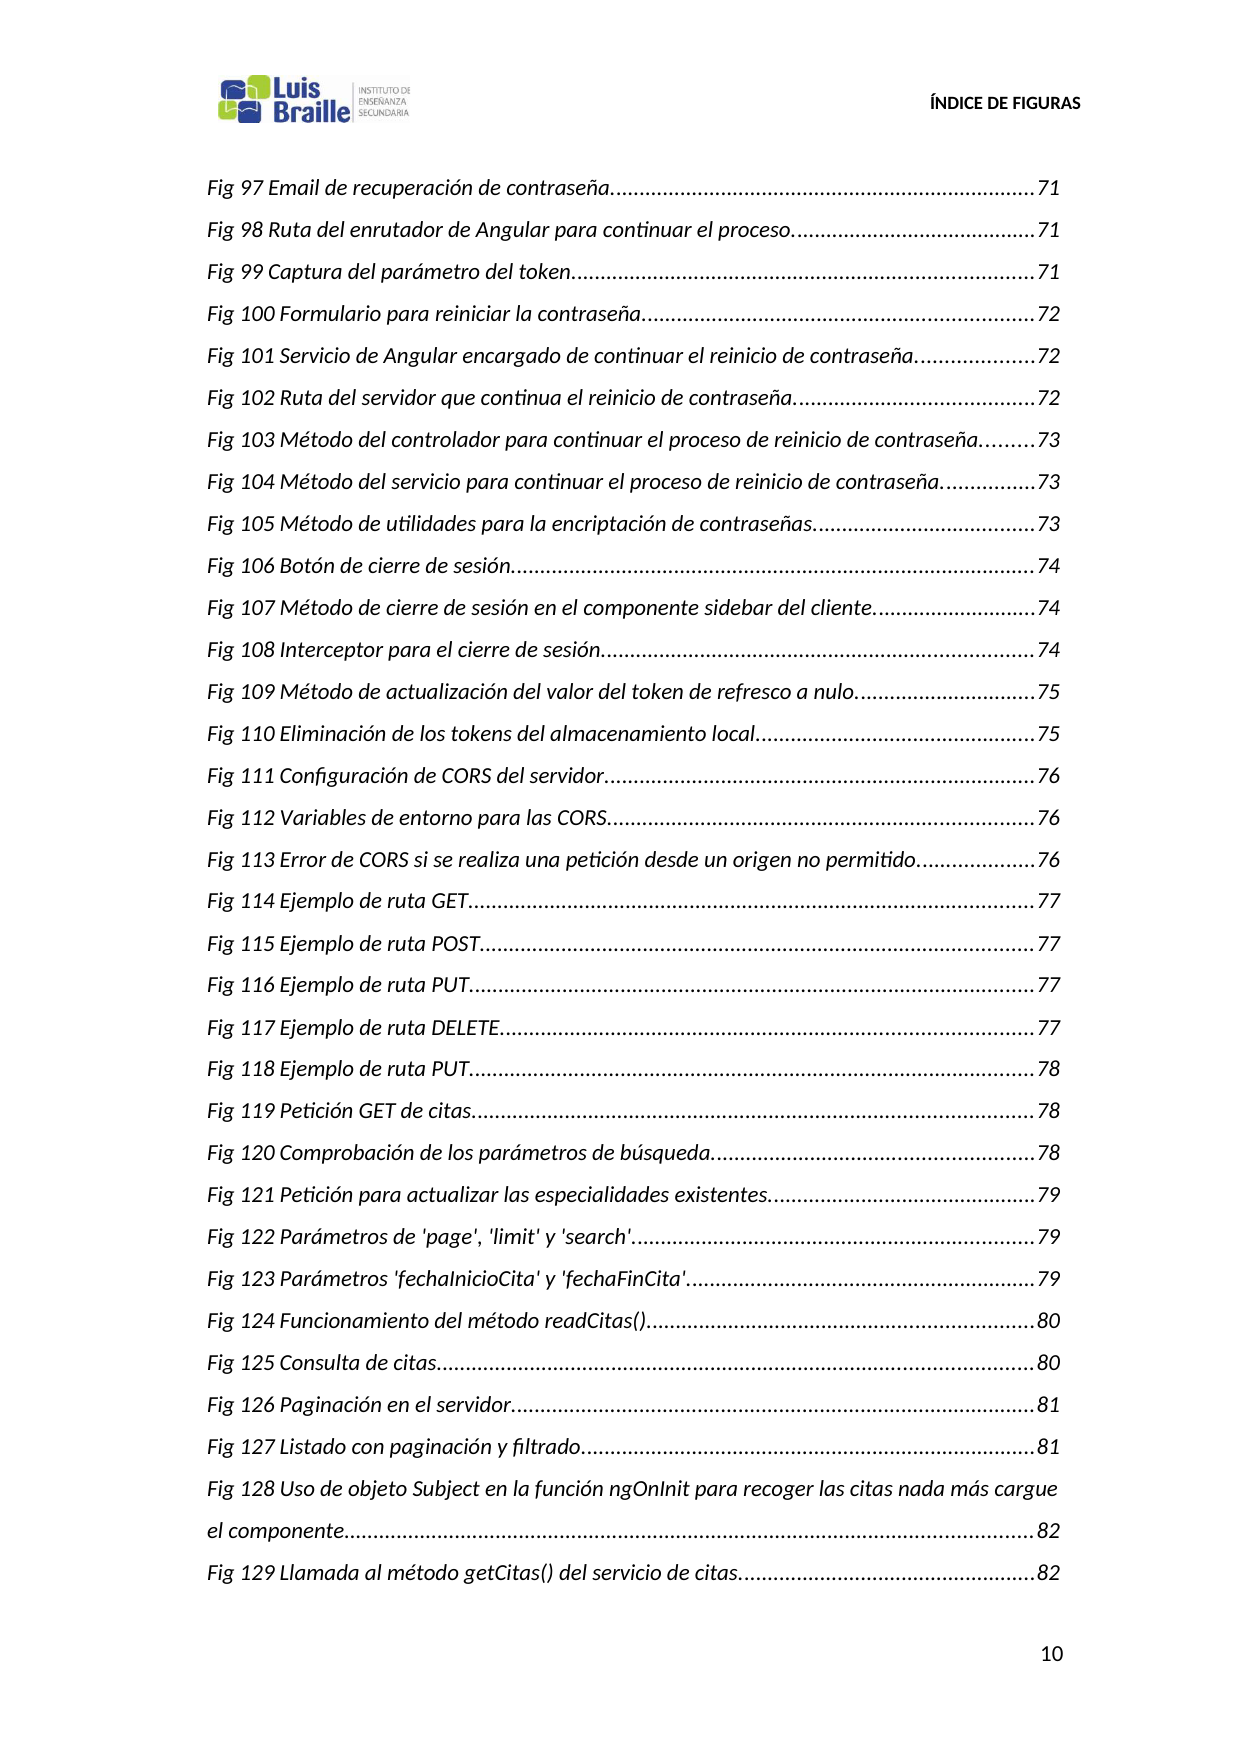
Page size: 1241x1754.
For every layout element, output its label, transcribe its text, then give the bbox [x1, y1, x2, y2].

text Fig 123 Parámetros 'fechaInicioCita' y 'fechaFinCita'. 79 [207, 1264, 1063, 1292]
text Fig 122 Parámetros de 'page', 'limit' y 'search'. 79 [207, 1222, 1063, 1251]
text Fig 98 Ruta del enrutador de Angular para continuar el proceso. 71 [207, 215, 1063, 243]
text Fig 108 Interceptor para el cierre de sesión. 74 [207, 635, 1063, 663]
text Fig 118 Ejemplo de ruta PUT. 78 [207, 1054, 1063, 1083]
text Fig 121 Petición para actualizar las especialidades existentes. 79 [207, 1181, 1063, 1208]
text Fig 107 Método de cierre de sesión en el componente sidebar del cliente. 74 [207, 593, 1063, 621]
text Fig 112 Variables de entorno para las CORS. 76 [207, 803, 1063, 831]
text Fig 126 Paginación en el servidor. 81 [207, 1390, 1063, 1418]
text Fig 103 Método del controlador para continuar el proceso de reinicio de contraseña. 73 [207, 425, 1063, 453]
text Fig 111 Configuración de CORS del servidor. 76 [207, 761, 1063, 789]
text Fig 115 Ejemplo de ruta POST. 77 [207, 929, 1063, 957]
text Fig 106 Botón de cierre de sesión. 74 [207, 551, 1063, 579]
text Fig 101 Servicio de Angular encargado de continuar el reinicio de contraseña. 72 [207, 341, 1063, 369]
text Fig 116 Ejemplo de ruta PUT. 77 [207, 971, 1063, 999]
text Fig 104 Método del servicio para continuar el proceso de reinicio de contraseña. 73 [207, 467, 1063, 495]
text Fig 105 Método de utilidades para la encriptación de contraseñas. 73 [207, 509, 1063, 537]
text Fig 113 Error de CORS si se realiza una petición desde un origen no permitido. 76 [207, 845, 1063, 873]
text Fig 124 Funcionamiento del método readCitas(). 80 [207, 1306, 1063, 1334]
text Fig 129 Llamada al método getCitas() del servicio de citas. 82 [207, 1558, 1063, 1586]
text Fig 127 Listado con paginación y filtrado. 81 [207, 1432, 1063, 1460]
text Fig 120 Comprobación de los parámetros de búsqueda. 78 [207, 1138, 1063, 1167]
text Fig 128 Uso de objeto Subject en la función ngOnInit para recoger las citas nada más cargue el componente. 82 [207, 1474, 1063, 1544]
text Fig 117 Ejemplo de ruta DELETE. 77 [207, 1013, 1063, 1041]
text Fig 119 Petición GET de citas. 78 [207, 1097, 1063, 1124]
text Fig 114 Ejemplo de ruta GET. 77 [207, 887, 1063, 915]
text Fig 97 Email de recuperación de contraseña. 71 [207, 173, 1063, 201]
text Fig 125 Consulta de citas. 80 [207, 1348, 1063, 1376]
text Fig 99 Captura del parámetro del token. 71 [207, 257, 1063, 285]
text Fig 102 Ruta del servidor que continua el reinicio de contraseña. 72 [207, 383, 1063, 411]
text Fig 109 Método de actualización del valor del token de refresco a nulo. 75 [207, 677, 1063, 705]
text Fig 100 Formulario para reiniciar la contraseña. 72 [207, 299, 1063, 327]
text Fig 110 Eliminación de los tokens del almacenamiento local. 75 [207, 719, 1063, 747]
